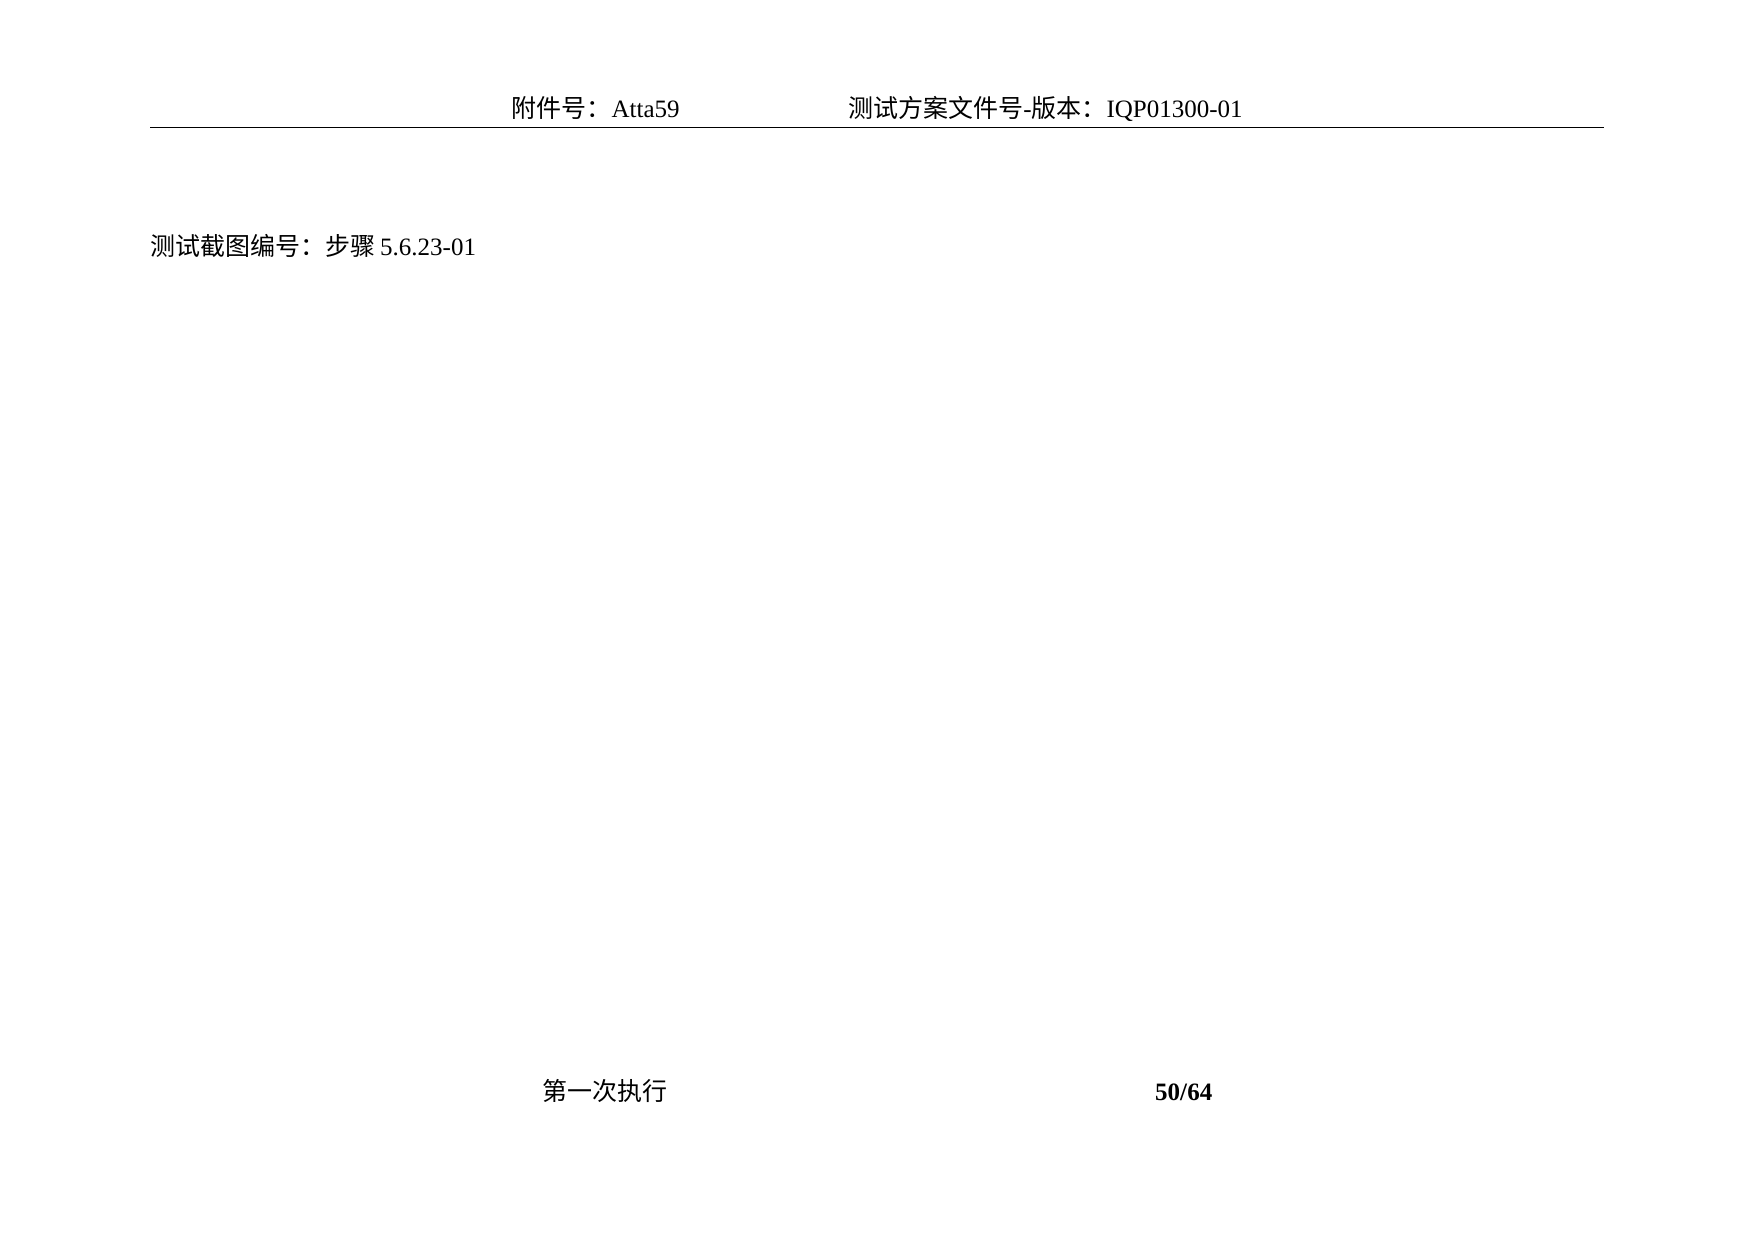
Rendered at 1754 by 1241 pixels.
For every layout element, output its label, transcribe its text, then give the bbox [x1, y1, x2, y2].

text 测试截图编号：步骤5.6.23-01 [150, 212, 1604, 277]
